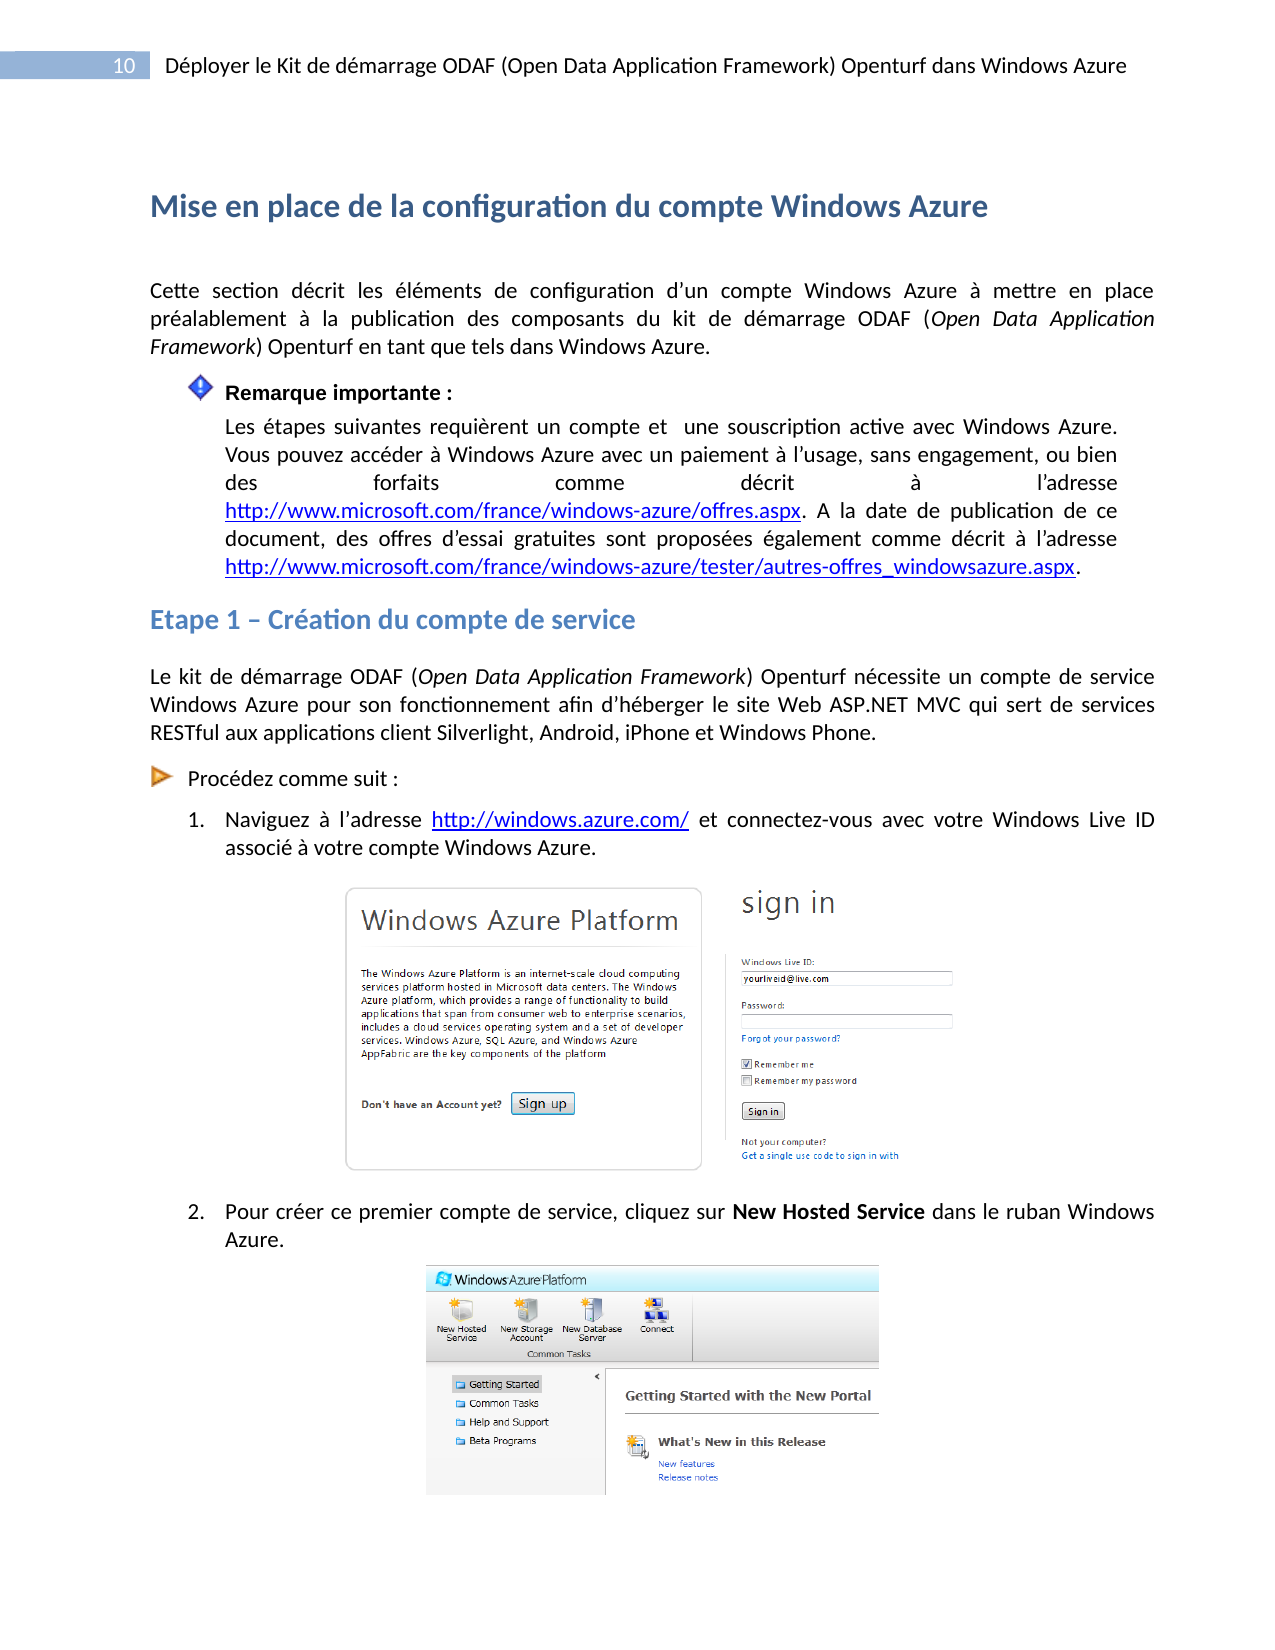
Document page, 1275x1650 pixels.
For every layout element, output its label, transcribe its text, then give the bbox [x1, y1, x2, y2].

subtitle Etape 1 – Création du compte de service [150, 601, 1155, 637]
list Pour créer ce premier compte de service, cliquez sur New Hosted Service dans le ruban Windows Azure. [187, 1197, 1155, 1253]
picture [426, 1265, 879, 1495]
list Les étapes suivantes requièrent un compte et une souscription active avec Windows Azure. Vous pouvez accéder à Windows Azure avec un paiement à l’usage, sans engagement, ou bien des forfaits comme décrit à l’adresse http://www.microsoft.com/france/windows-azure/offres.aspx. A la date de publication de ce document, des offres d’essai gratuites sont proposées également comme décrit à l’adresse http://www.microsoft.com/france/windows-azure/tester/autres-offres_windowsazure.aspx. [225, 412, 1118, 581]
picture [334, 873, 971, 1185]
list Naviguez à l’adresse http://windows.azure.com/ et connectez-vous avec votre Windows Live ID associé à votre compte Windows Azure. [187, 805, 1155, 861]
text Cette section décrit les éléments de configuration d’un compte Windows Azure à mettre en place préalablement à la publication des composants du kit de démarrage ODAF (Open Data Application Framework) Openturf en tant que tels dans Windows Azure. [150, 276, 1155, 360]
subtitle Mise en place de la configuration du compte Windows Azure [150, 185, 1155, 226]
picture [150, 758, 188, 787]
text Le kit de démarrage ODAF (Open Data Application Framework) Openturf nécessite un compte de service Windows Azure pour son fonctionnement afin d’héberger le site Web ASP.NET MVC qui sert de services RESTful aux applications client Silverlight, Android, iPhone et Windows Phone. [150, 662, 1155, 746]
text Procédez comme suit : [150, 758, 1155, 792]
list Remarque importante : [187, 372, 1155, 406]
picture [187, 372, 226, 401]
